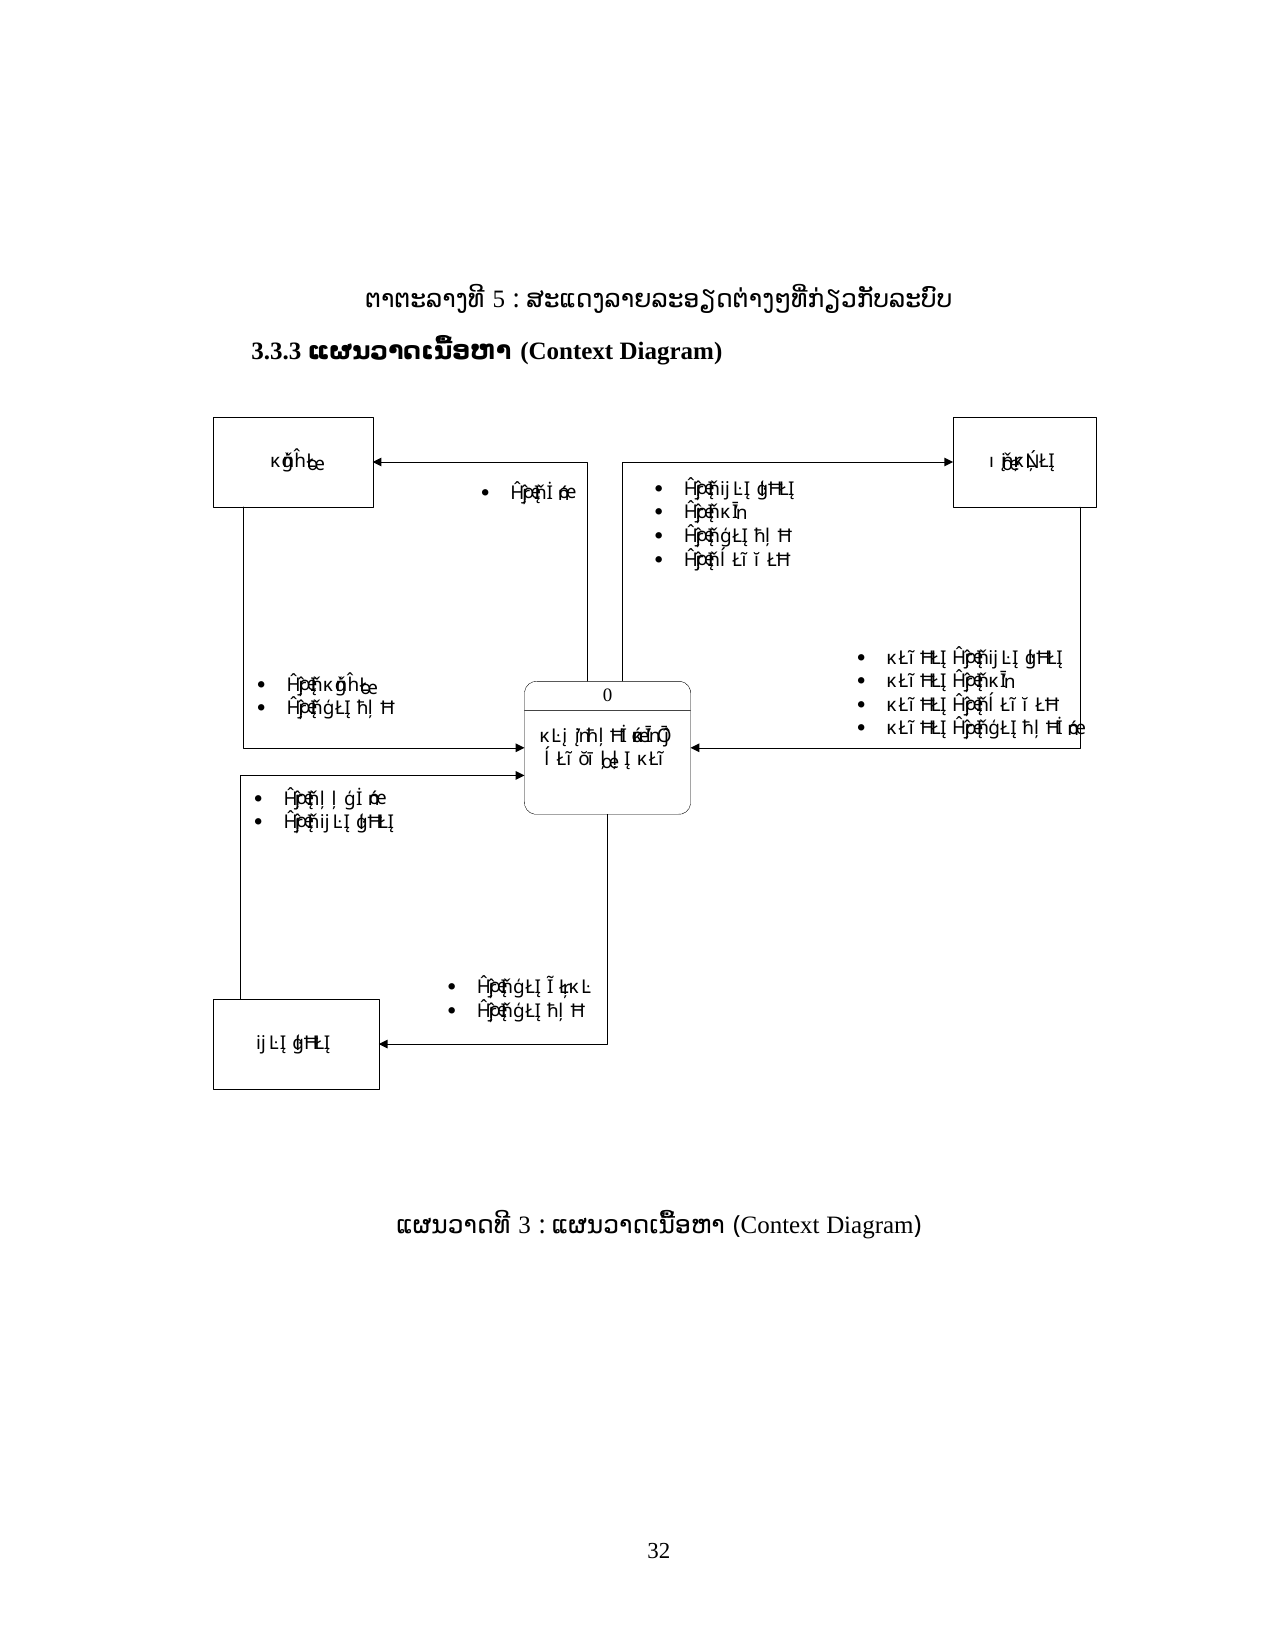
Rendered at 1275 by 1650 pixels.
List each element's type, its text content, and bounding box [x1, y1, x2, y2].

text ຕາຕະລາງທີ 5 : ສະແດງລາຍລະອຽດຕ່າງໆທີ່ກ່ຽວກັບລະບົບ [192, 281, 1125, 315]
subtitle 3.3.3 ແຜນວາດເນື້ອຫາ (Context Diagram) [251, 336, 1125, 365]
text ແຜນວາດທີ 3 : ແຜນວາດເນື້ອຫາ (Context Diagram) [192, 1207, 1125, 1241]
